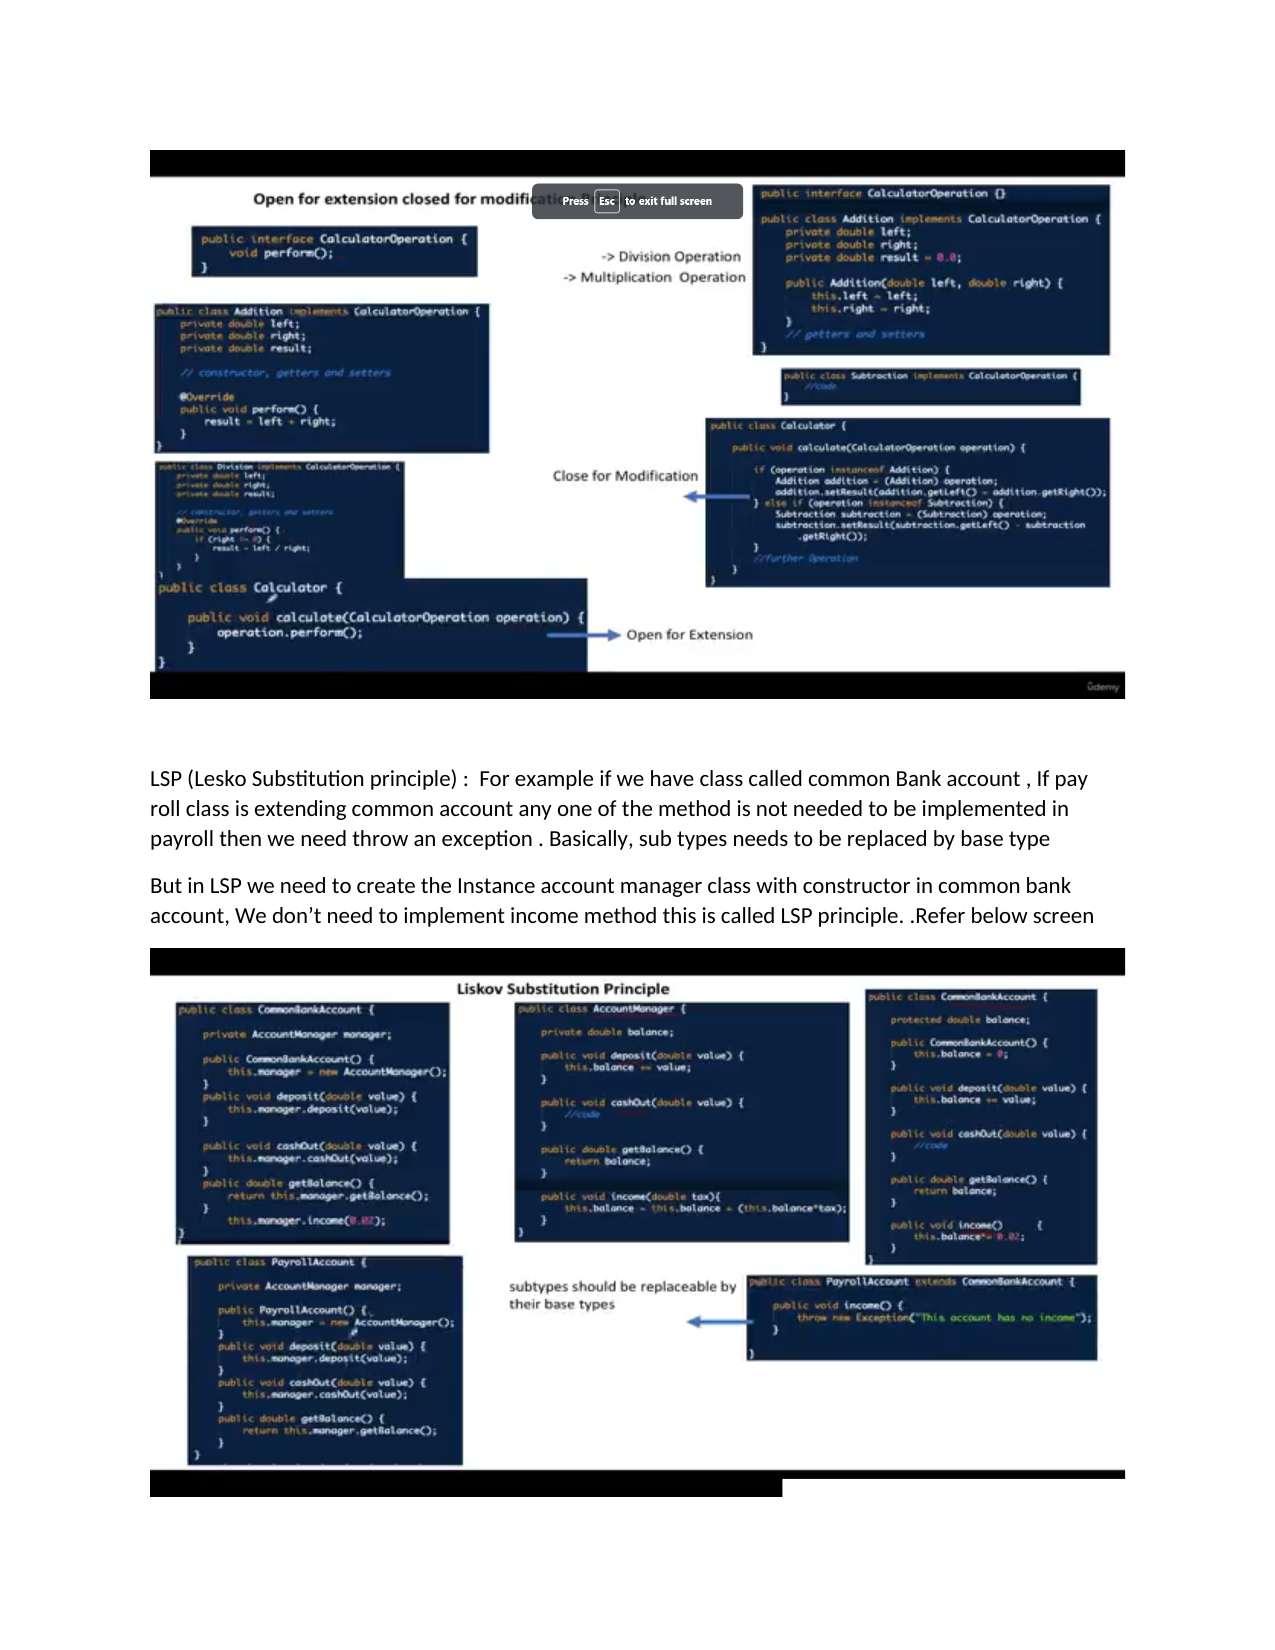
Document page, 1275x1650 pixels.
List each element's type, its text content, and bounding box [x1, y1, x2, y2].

picture [150, 948, 1125, 1497]
picture [150, 150, 1125, 699]
text But in LSP we need to create the Instance account manager class with constructor in common bank account, We don’t need to implement income method this is called LSP principle. .Refer below screen [150, 871, 1125, 930]
text LSP (Lesko Substitution principle) : For example if we have class called common Bank account , If pay roll class is extending common account any one of the method is not needed to be implemented in payroll then we need throw an exception . Basically, sub types needs to be replaced by base type [150, 764, 1125, 853]
